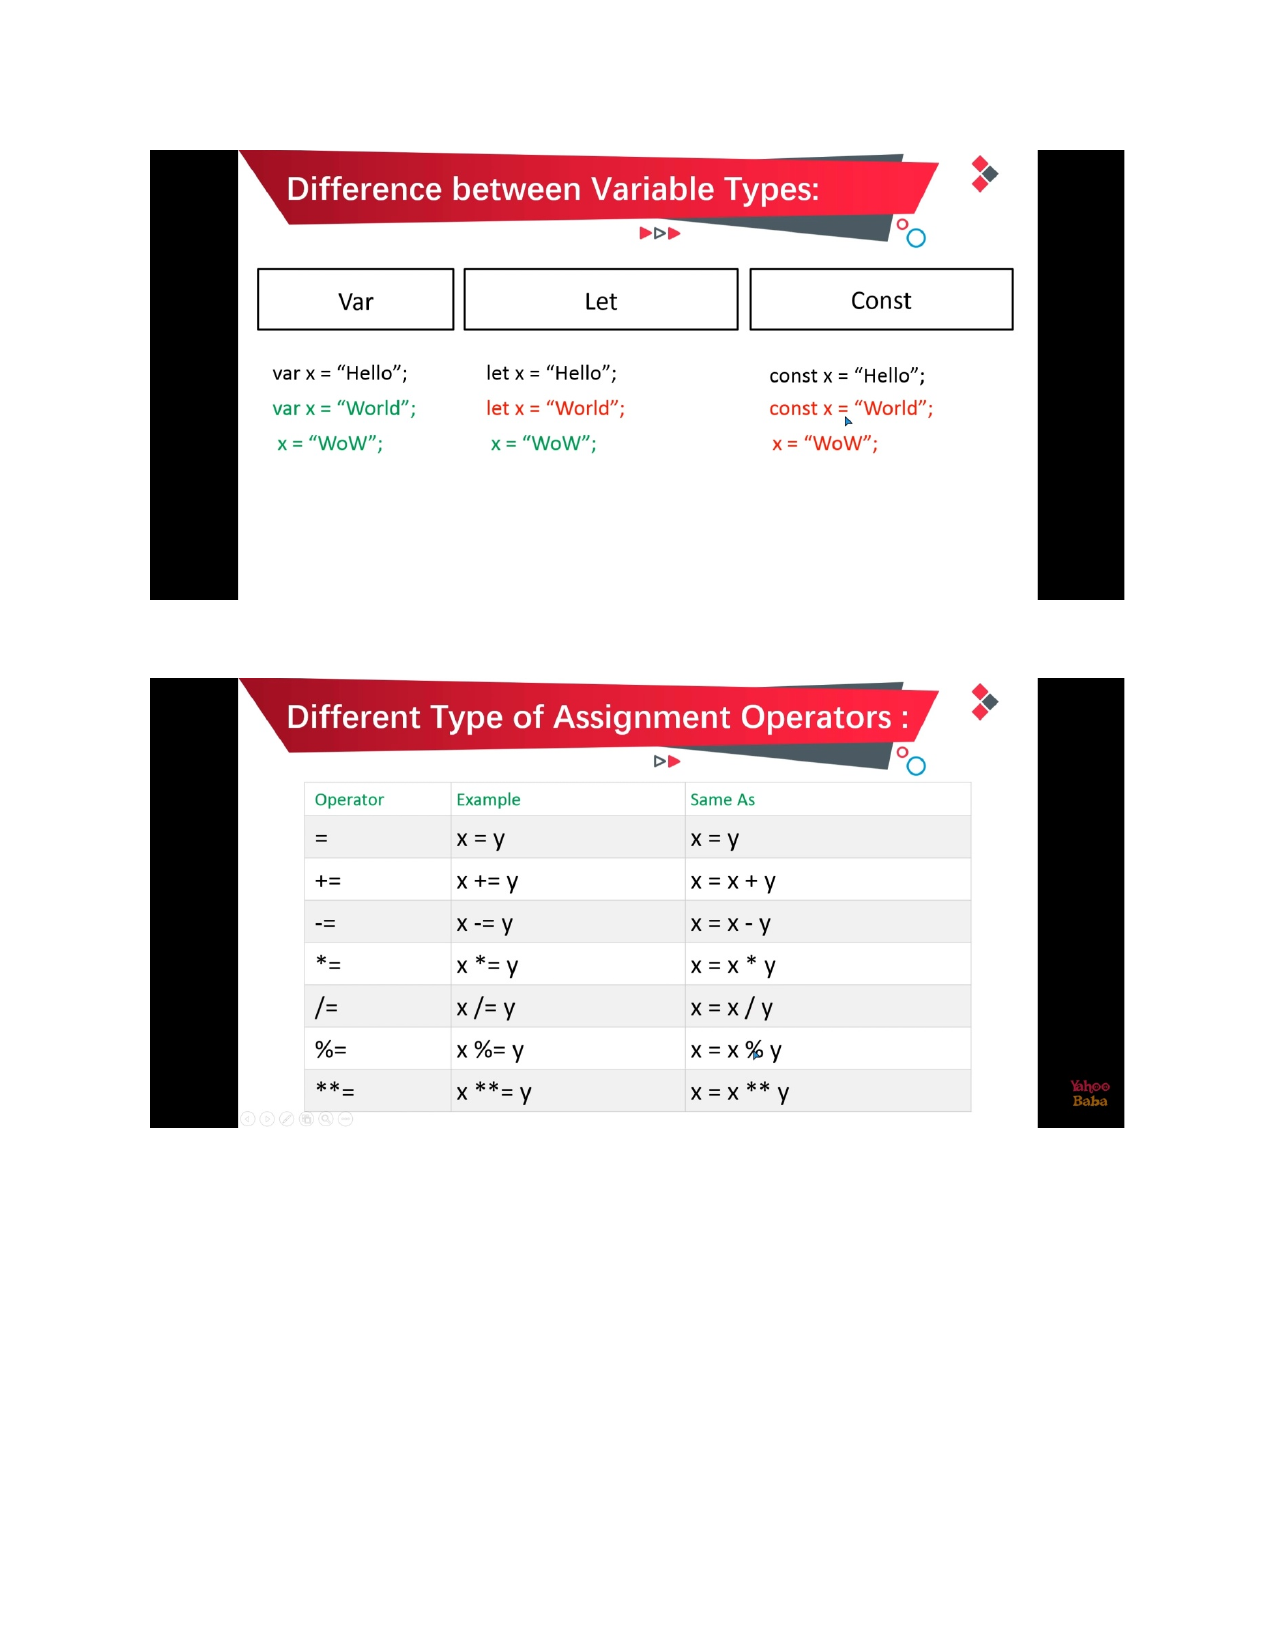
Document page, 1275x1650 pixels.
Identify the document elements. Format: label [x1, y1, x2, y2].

picture [150, 150, 1125, 600]
picture [150, 678, 1125, 1128]
